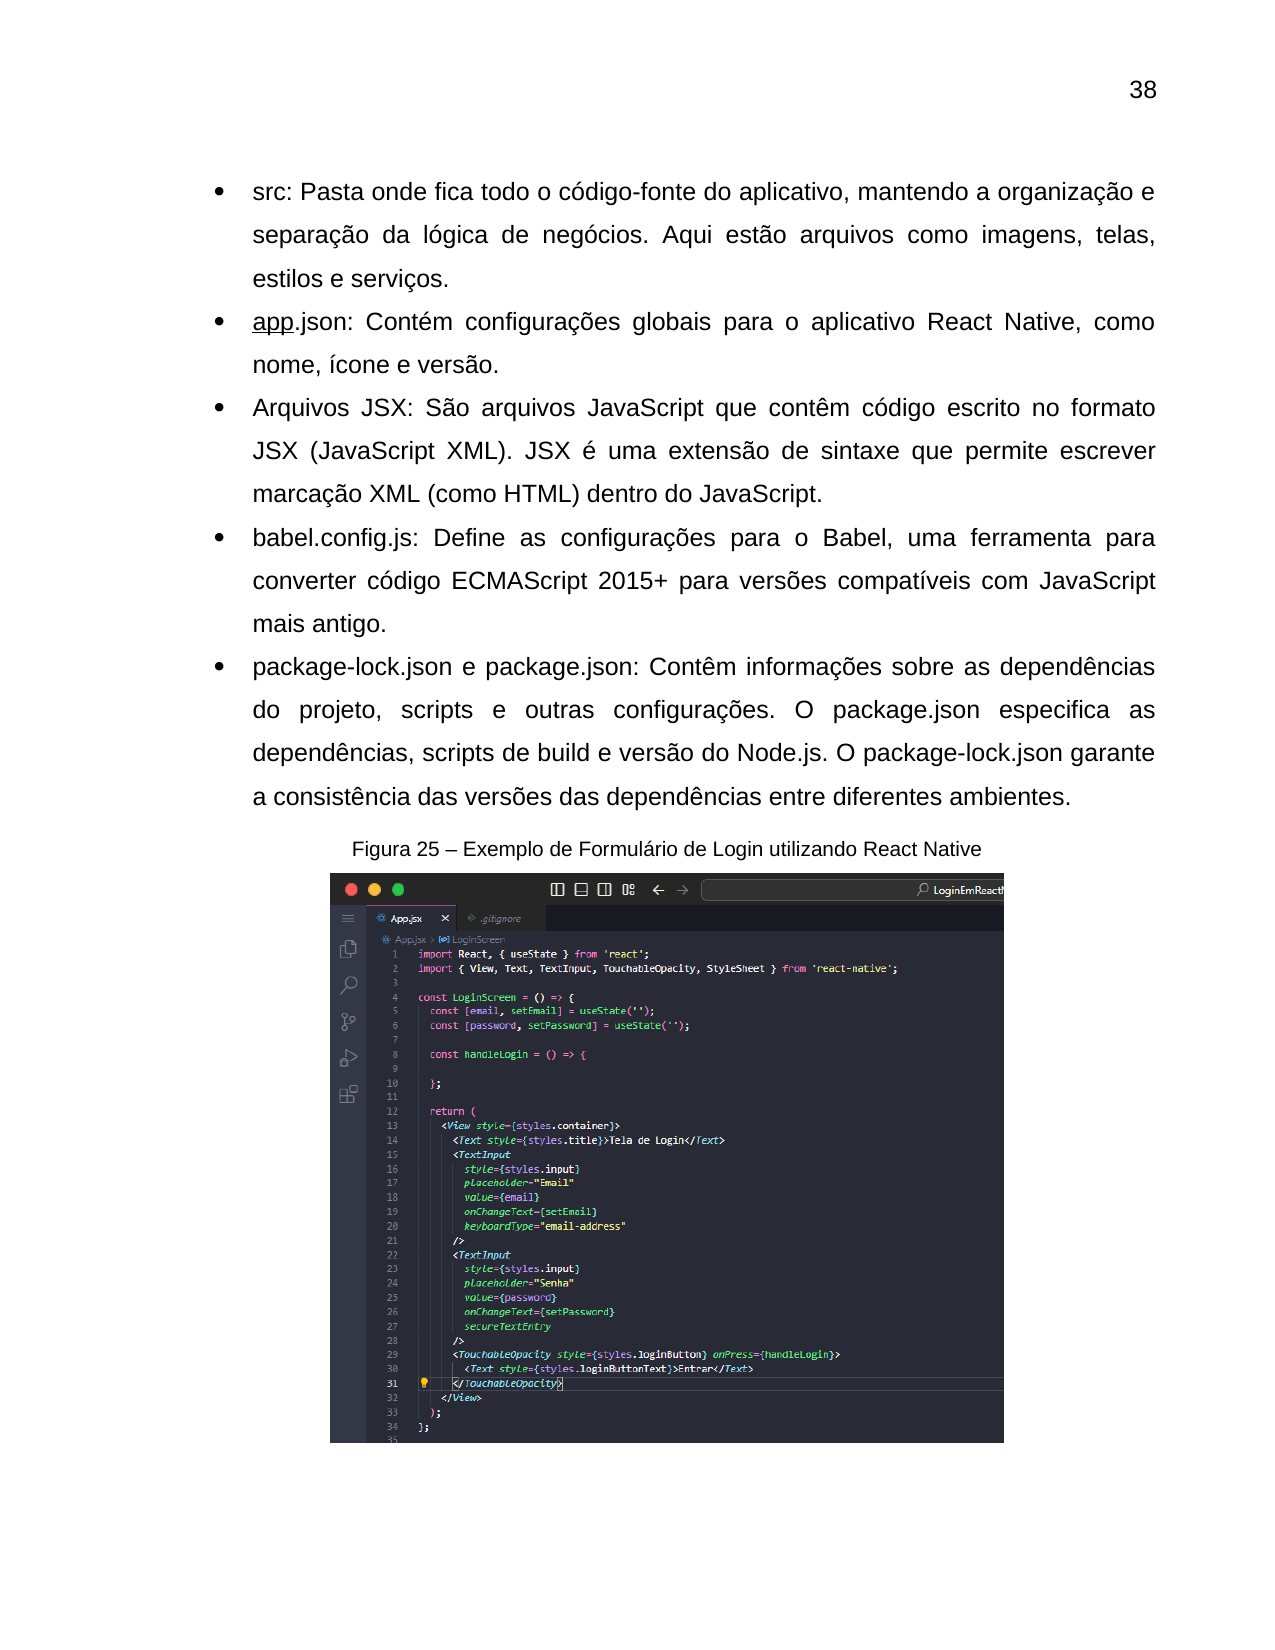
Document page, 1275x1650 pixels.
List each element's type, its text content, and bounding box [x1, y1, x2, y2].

list package-lock.json e package.json: Contêm informações sobre as dependências do projeto, scripts e outras configurações. O package.json especifica as dependências, scripts de build e versão do Node.js. O package-lock.json garante a consistência das versões das dependências entre diferentes ambientes. [215, 652, 1157, 810]
list babel.config.js: Define as configurações para o Babel, uma ferramenta para converter código ECMAScript 2015+ para versões compatíveis com JavaScript mais antigo. [215, 522, 1157, 638]
list Arquivos JSX: São arquivos JavaScript que contêm código escrito no formato JSX (JavaScript XML). JSX é uma extensão de sintaxe que permite escrever marcação XML (como HTML) dentro do JavaScript. [215, 393, 1157, 508]
picture [330, 873, 1004, 1443]
list app.json: Contém configurações globais para o aplicativo React Native, como nome, ícone e versão. [215, 307, 1157, 379]
text Figura 25 – Exemplo de Formulário de Login utilizando React Native [177, 837, 1157, 861]
list src: Pasta onde fica todo o código-fonte do aplicativo, mantendo a organização e separação da lógica de negócios. Aqui estão arquivos como imagens, telas, estilos e serviços. [215, 177, 1157, 292]
